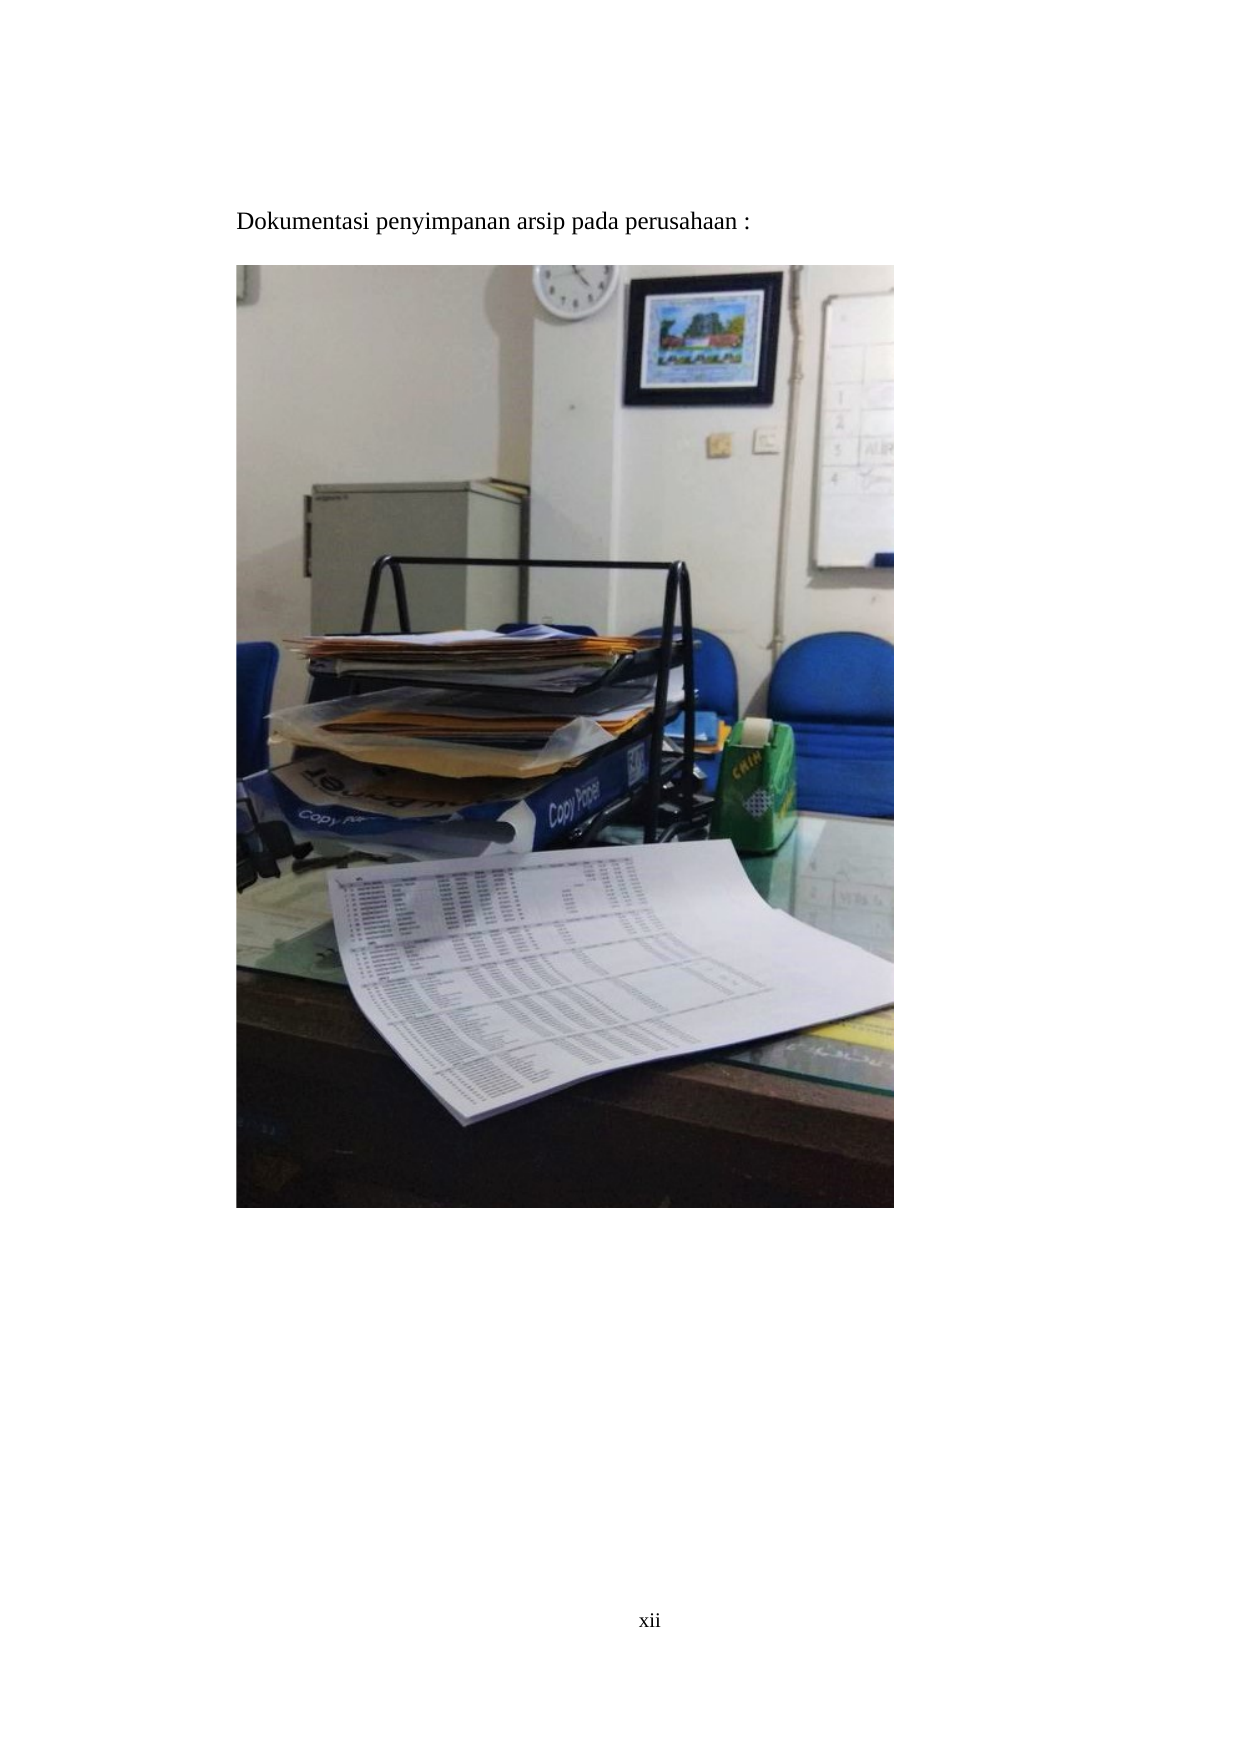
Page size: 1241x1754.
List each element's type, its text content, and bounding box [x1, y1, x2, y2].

picture [236, 265, 894, 1208]
text Dokumentasi penyimpanan arsip pada perusahaan : [236, 206, 1063, 235]
